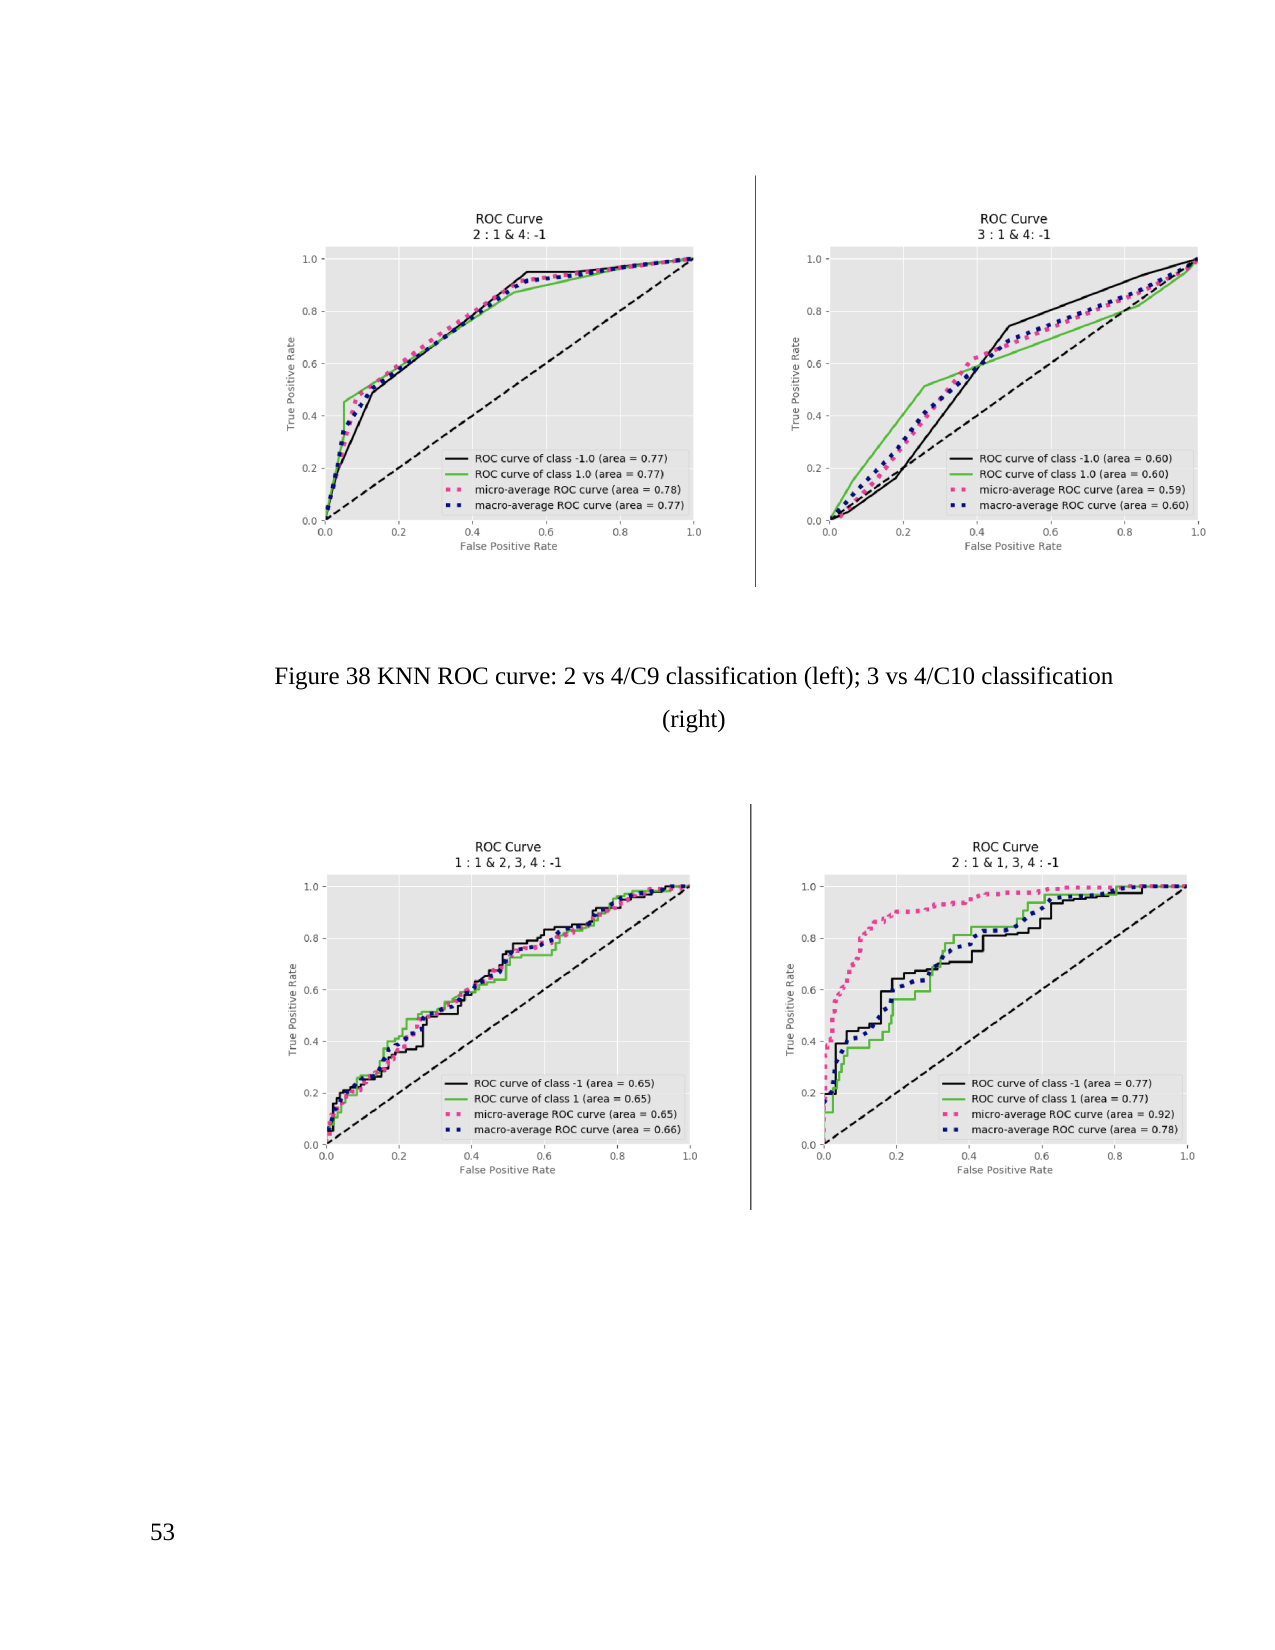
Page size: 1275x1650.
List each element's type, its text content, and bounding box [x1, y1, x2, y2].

picture [262, 776, 1238, 1224]
picture [262, 150, 1238, 618]
list Figure 38 KNN ROC curve: 2 vs 4/C9 classification (left); 3 vs 4/C10 classification (right) [262, 661, 1125, 733]
